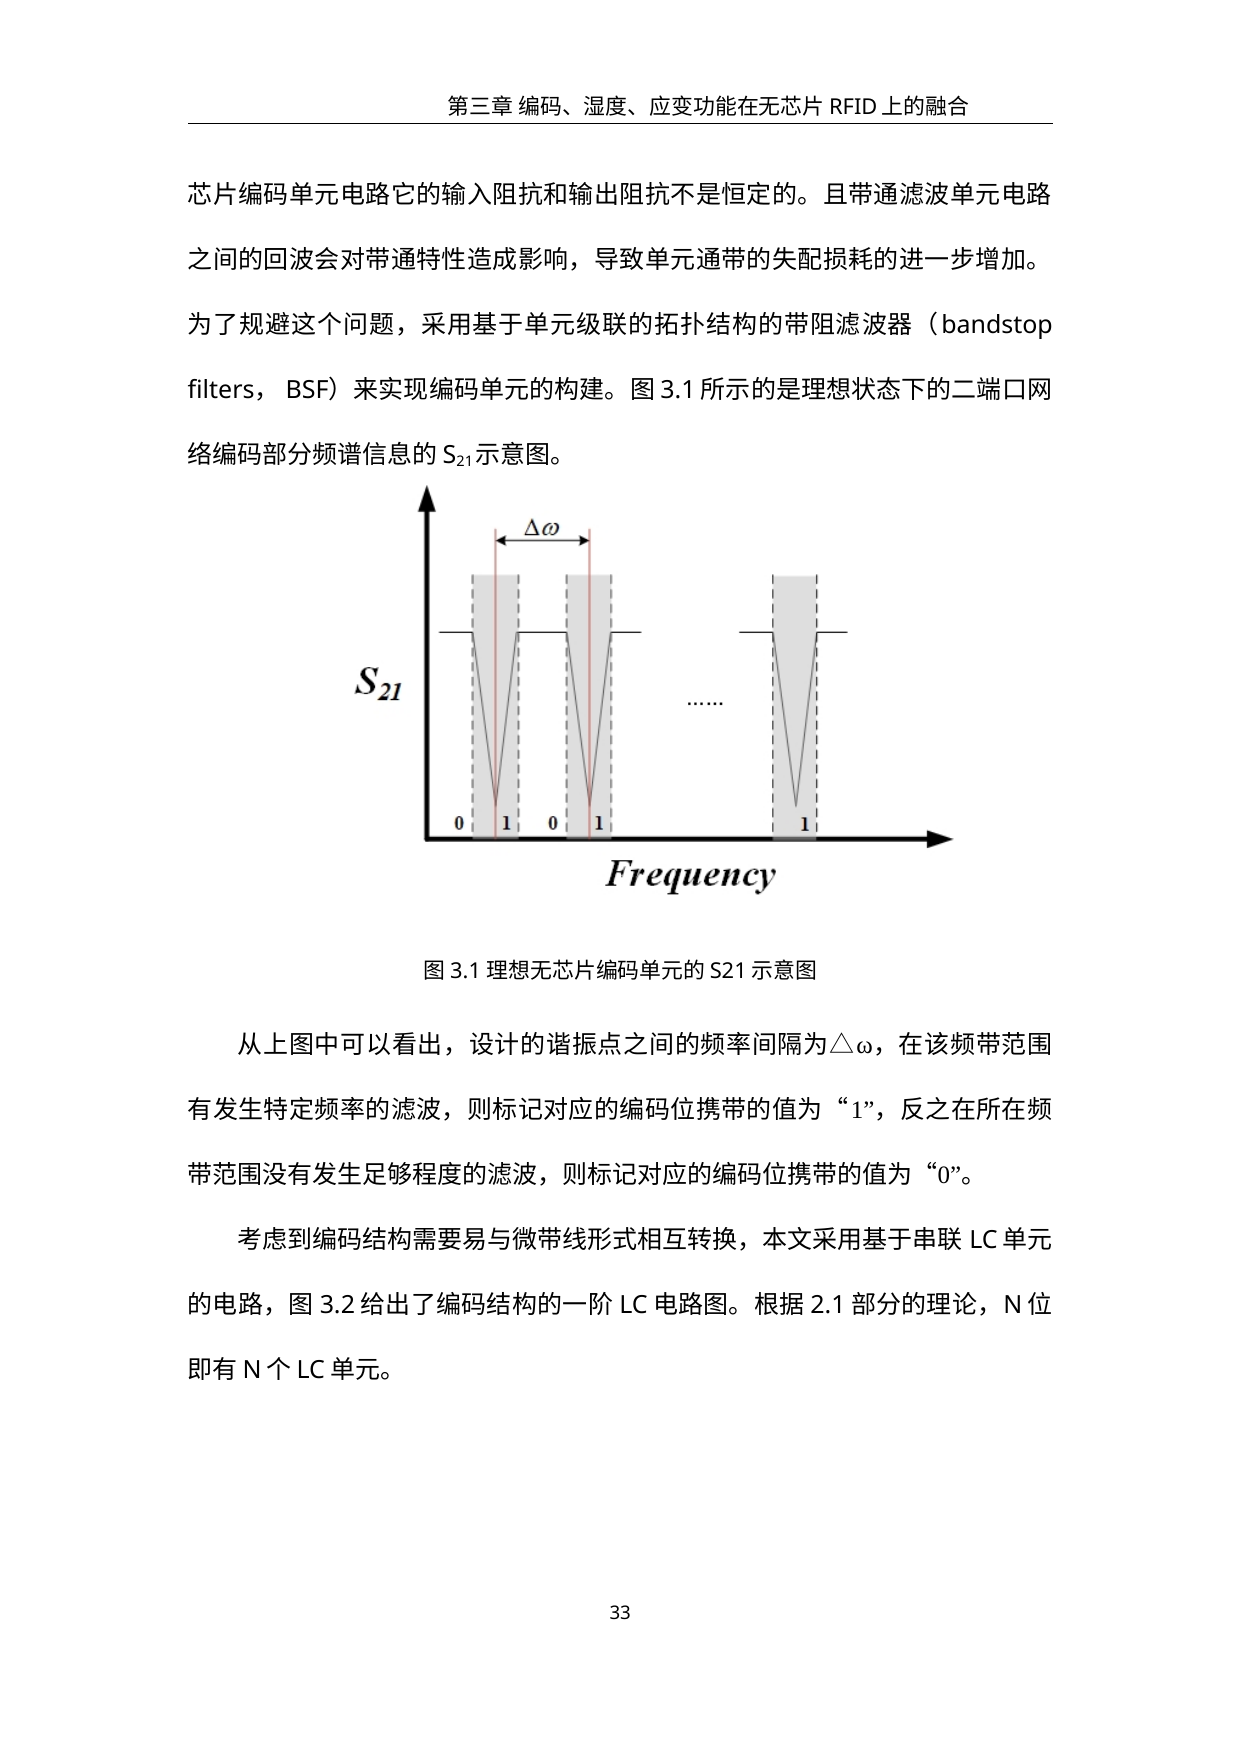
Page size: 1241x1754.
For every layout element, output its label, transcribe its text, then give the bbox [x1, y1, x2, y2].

text 从上图中可以看出，设计的谐振点之间的频率间隔为△ω，在该频带范围有发生特定频率的滤波，则标记对应的编码位携带的值为“1”，反之在所在频带范围没有发生足够程度的滤波，则标记对应的编码位携带的值为“0”。 [187, 1010, 1053, 1205]
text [187, 160, 1053, 485]
text 考虑到编码结构需要易与微带线形式相互转换，本文采用基于串联LC单元的电路，图3.2给出了编码结构的一阶LC电路图。根据2.1部分的理论，N位即有N个LC单元。 [187, 1205, 1053, 1400]
picture [335, 484, 955, 914]
text 图3.1 理想无芯片编码单元的S21示意图 [187, 952, 1053, 985]
